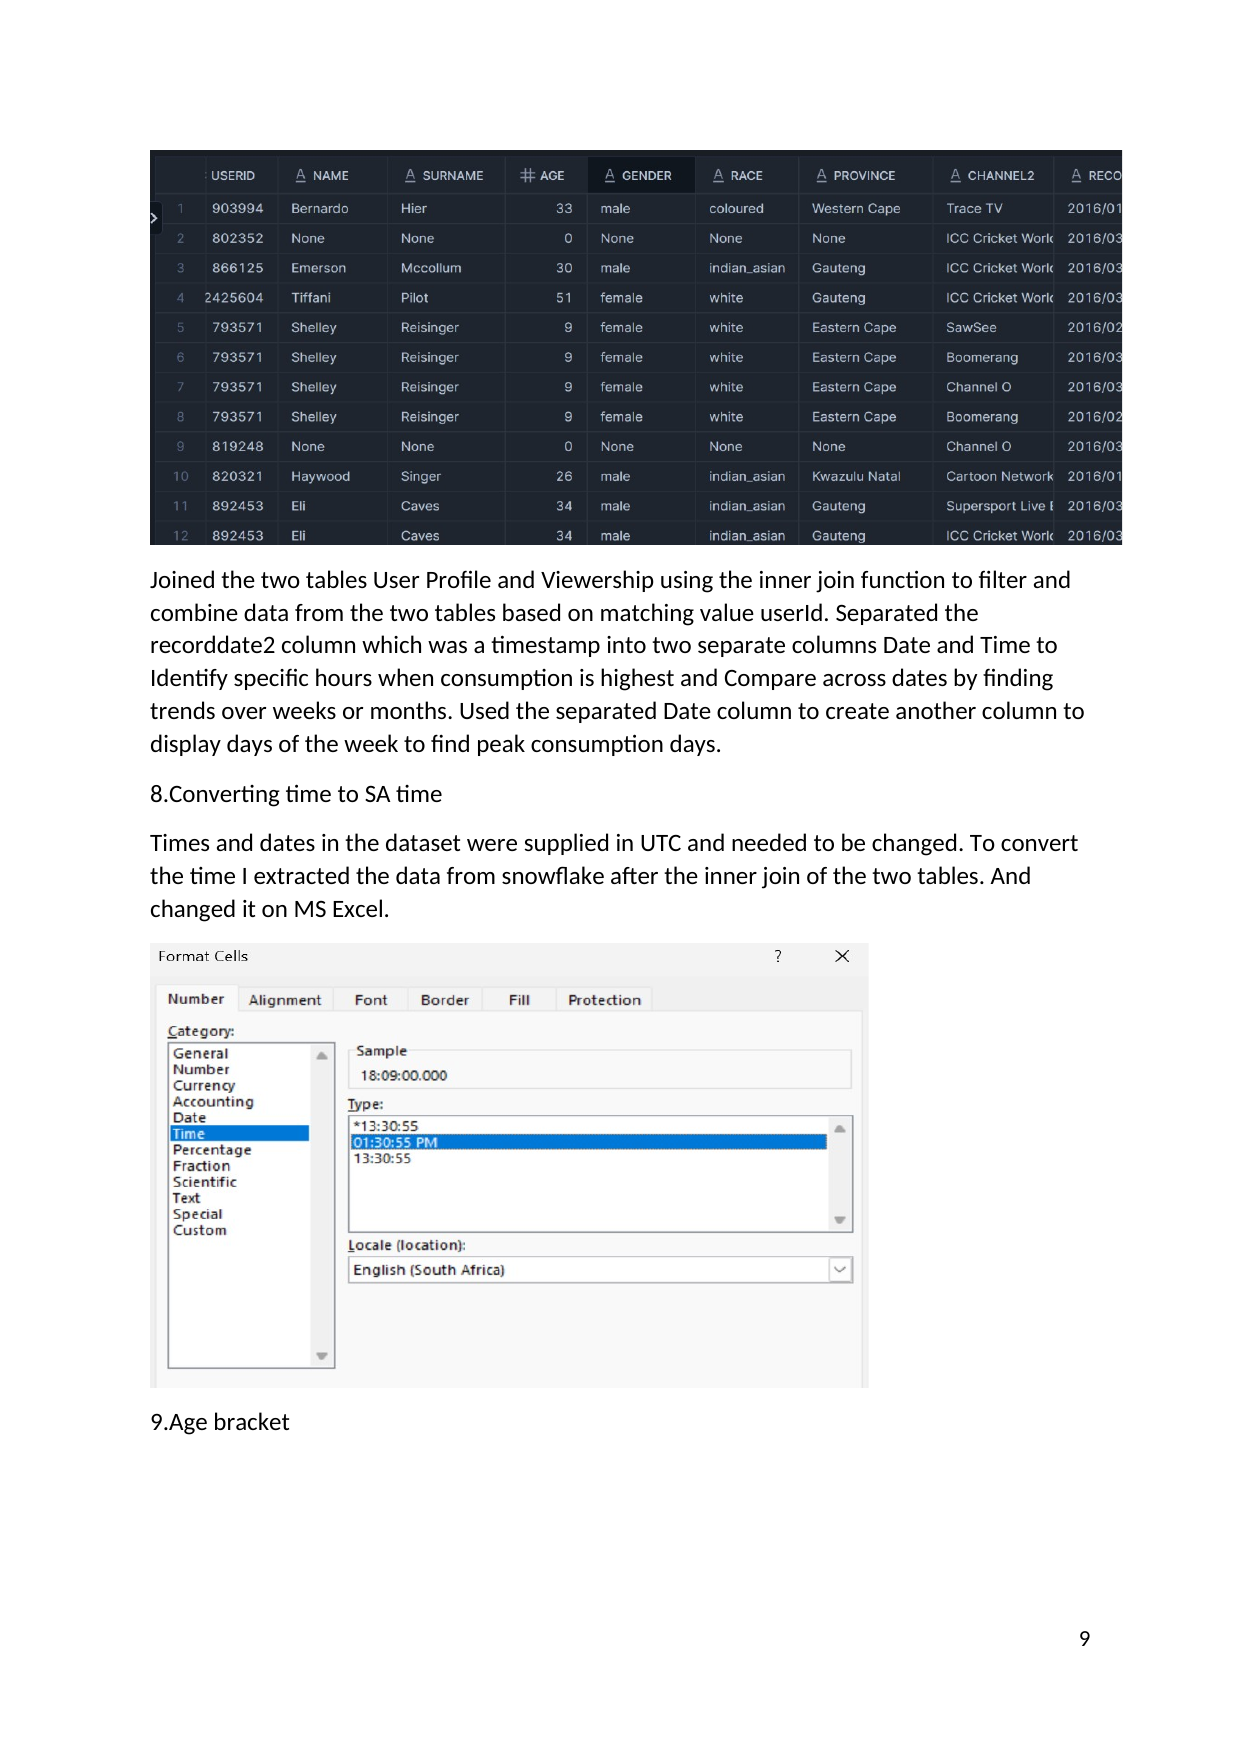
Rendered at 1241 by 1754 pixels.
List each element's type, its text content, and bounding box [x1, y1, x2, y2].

text 9.Age bracket [150, 1406, 1090, 1437]
picture [150, 150, 1123, 545]
picture [150, 943, 869, 1388]
text Times and dates in the dataset were supplied in UTC and needed to be changed. To convert the time I extracted the data from snowflake after the inner join of the two tables. And changed it on MS Excel. [150, 828, 1090, 924]
text 8.Converting time to SA time [150, 778, 1090, 808]
text Joined the two tables User Profile and Viewership using the inner join function to filter and combine data from the two tables based on matching value userId. Separated the recorddate2 column which was a timestamp into two separate columns Date and Time to Identify specific hours when consumption is highest and Compare across dates by finding trends over weeks or months. Used the separated Date column to create another column to display days of the week to find peak consumption days. [150, 564, 1090, 759]
